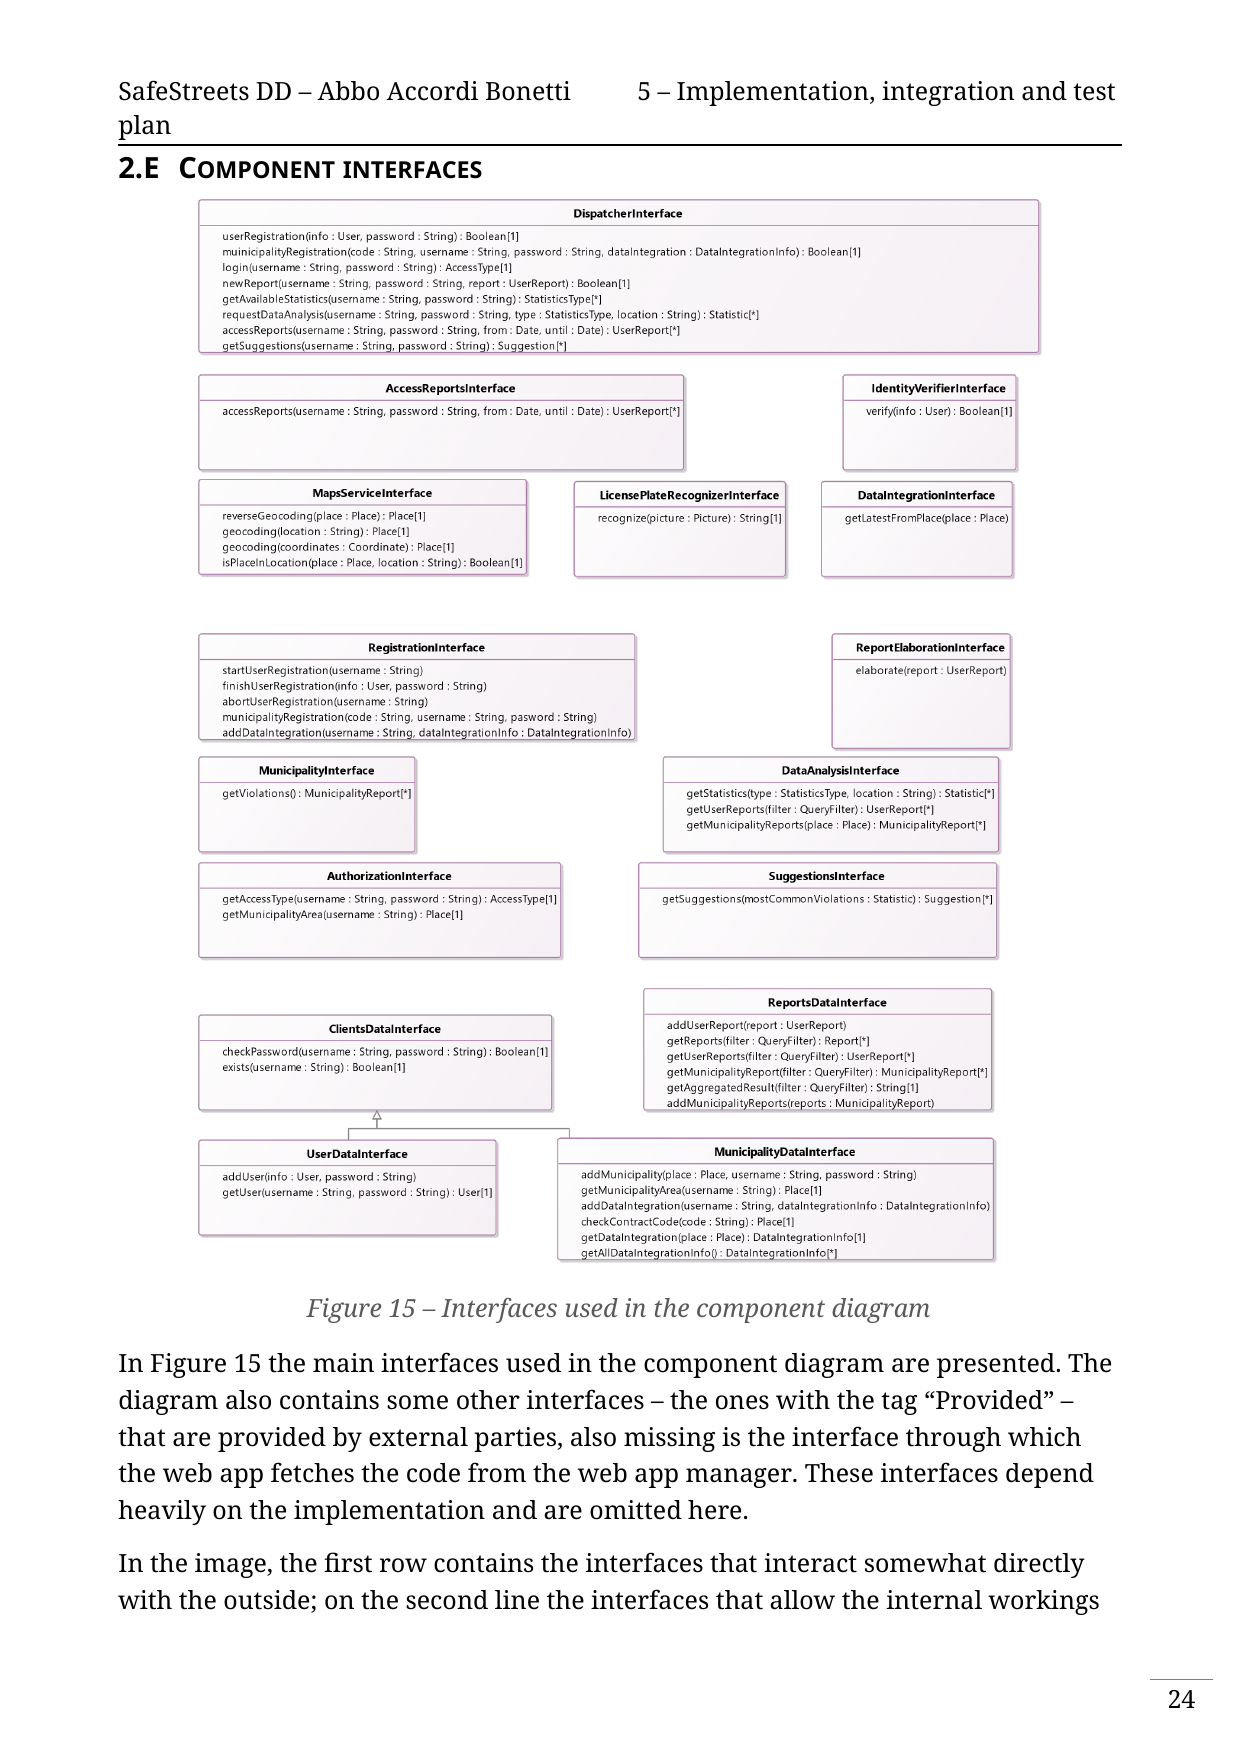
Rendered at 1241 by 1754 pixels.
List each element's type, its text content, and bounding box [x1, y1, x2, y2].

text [118, 1546, 1122, 1617]
text Figure 15 – Interfaces used in the component diagram [118, 1291, 1122, 1325]
text In Figure 15 the main interfaces used in the component diagram are presented. The diagram also contains some other interfaces – the ones with the tag “Provided” – that are provided by external parties, also missing is the interface through which the web app fetches the code from the web app manager. These interfaces depend heavily on the implementation and are omitted here. [118, 1346, 1122, 1527]
picture [189, 190, 1051, 1272]
subtitle Component interfaces [118, 148, 1122, 187]
